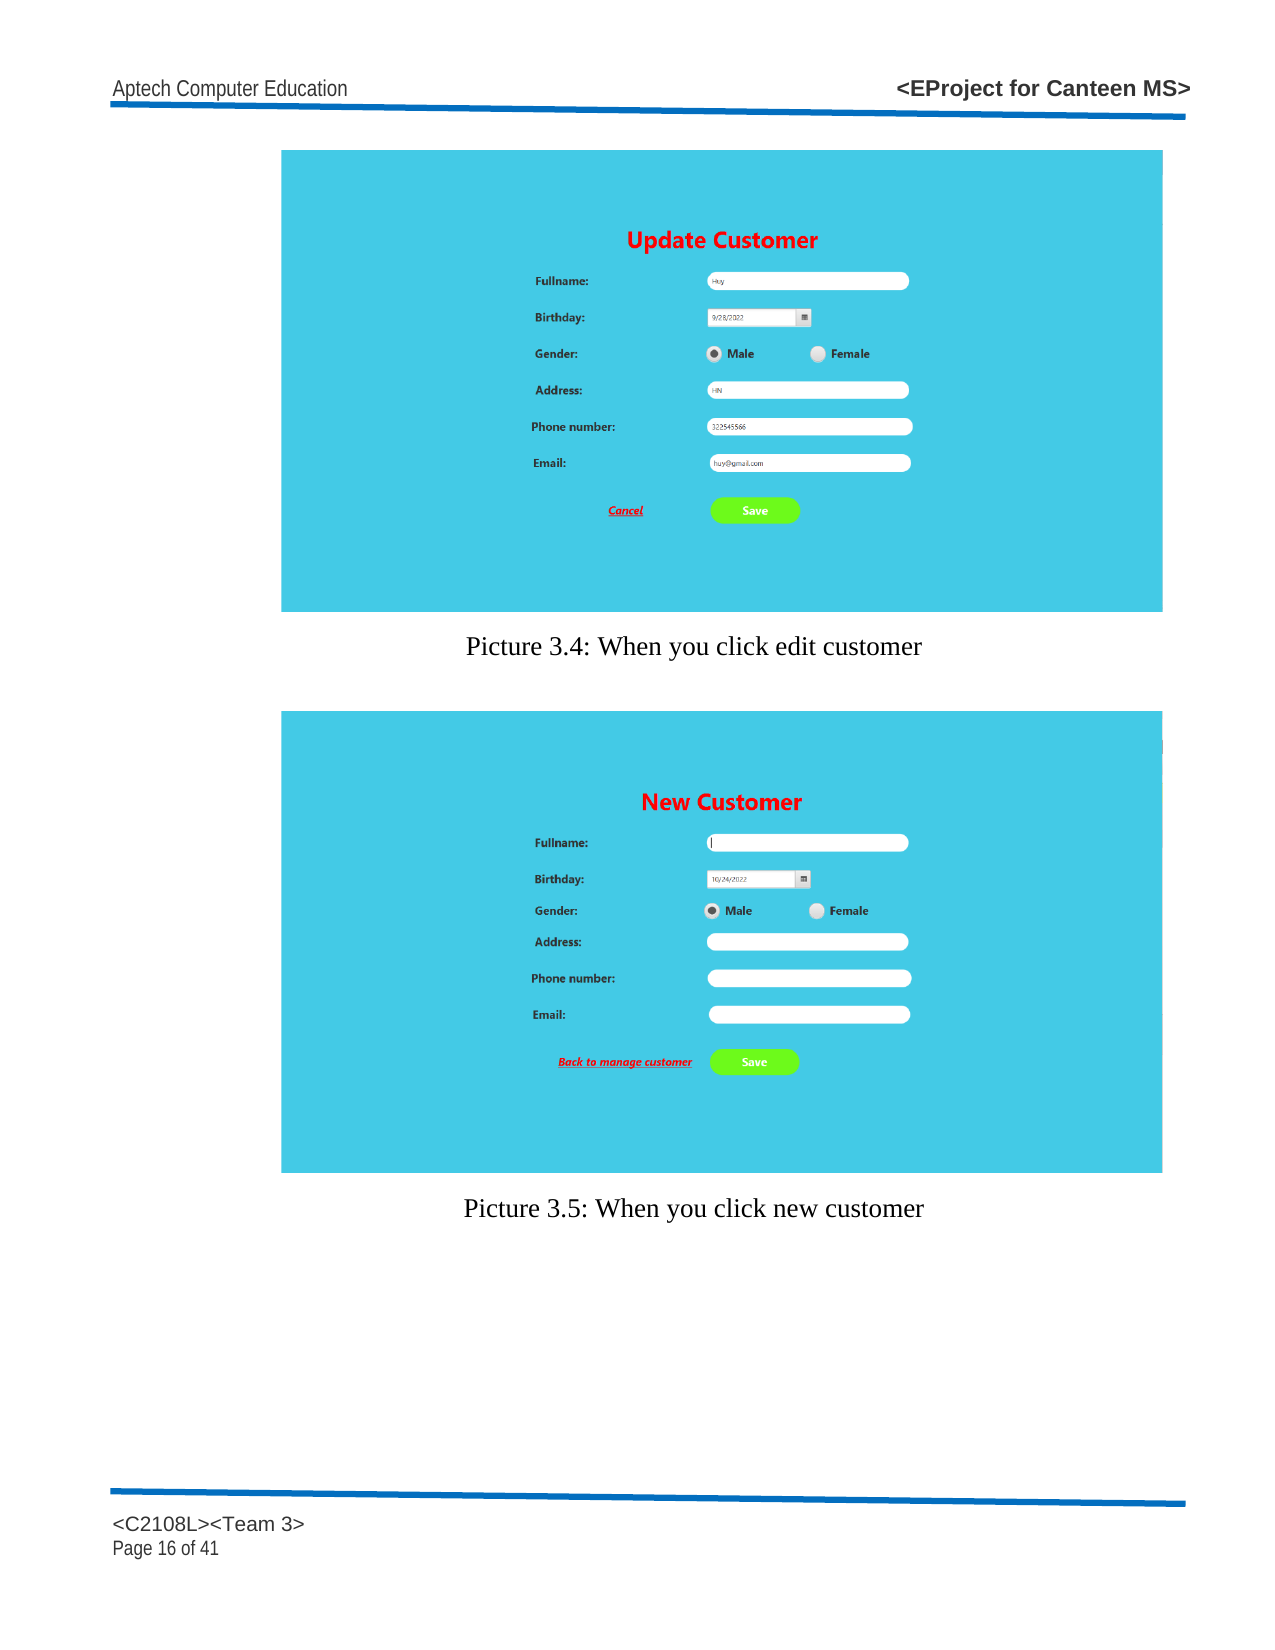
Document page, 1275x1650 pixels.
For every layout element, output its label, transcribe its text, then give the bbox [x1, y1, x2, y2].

text Picture 3.4: When you click edit customer [225, 630, 1106, 661]
picture [281, 711, 1163, 1173]
picture [281, 150, 1163, 612]
text Picture 3.5: When you click new customer [225, 1192, 1106, 1223]
